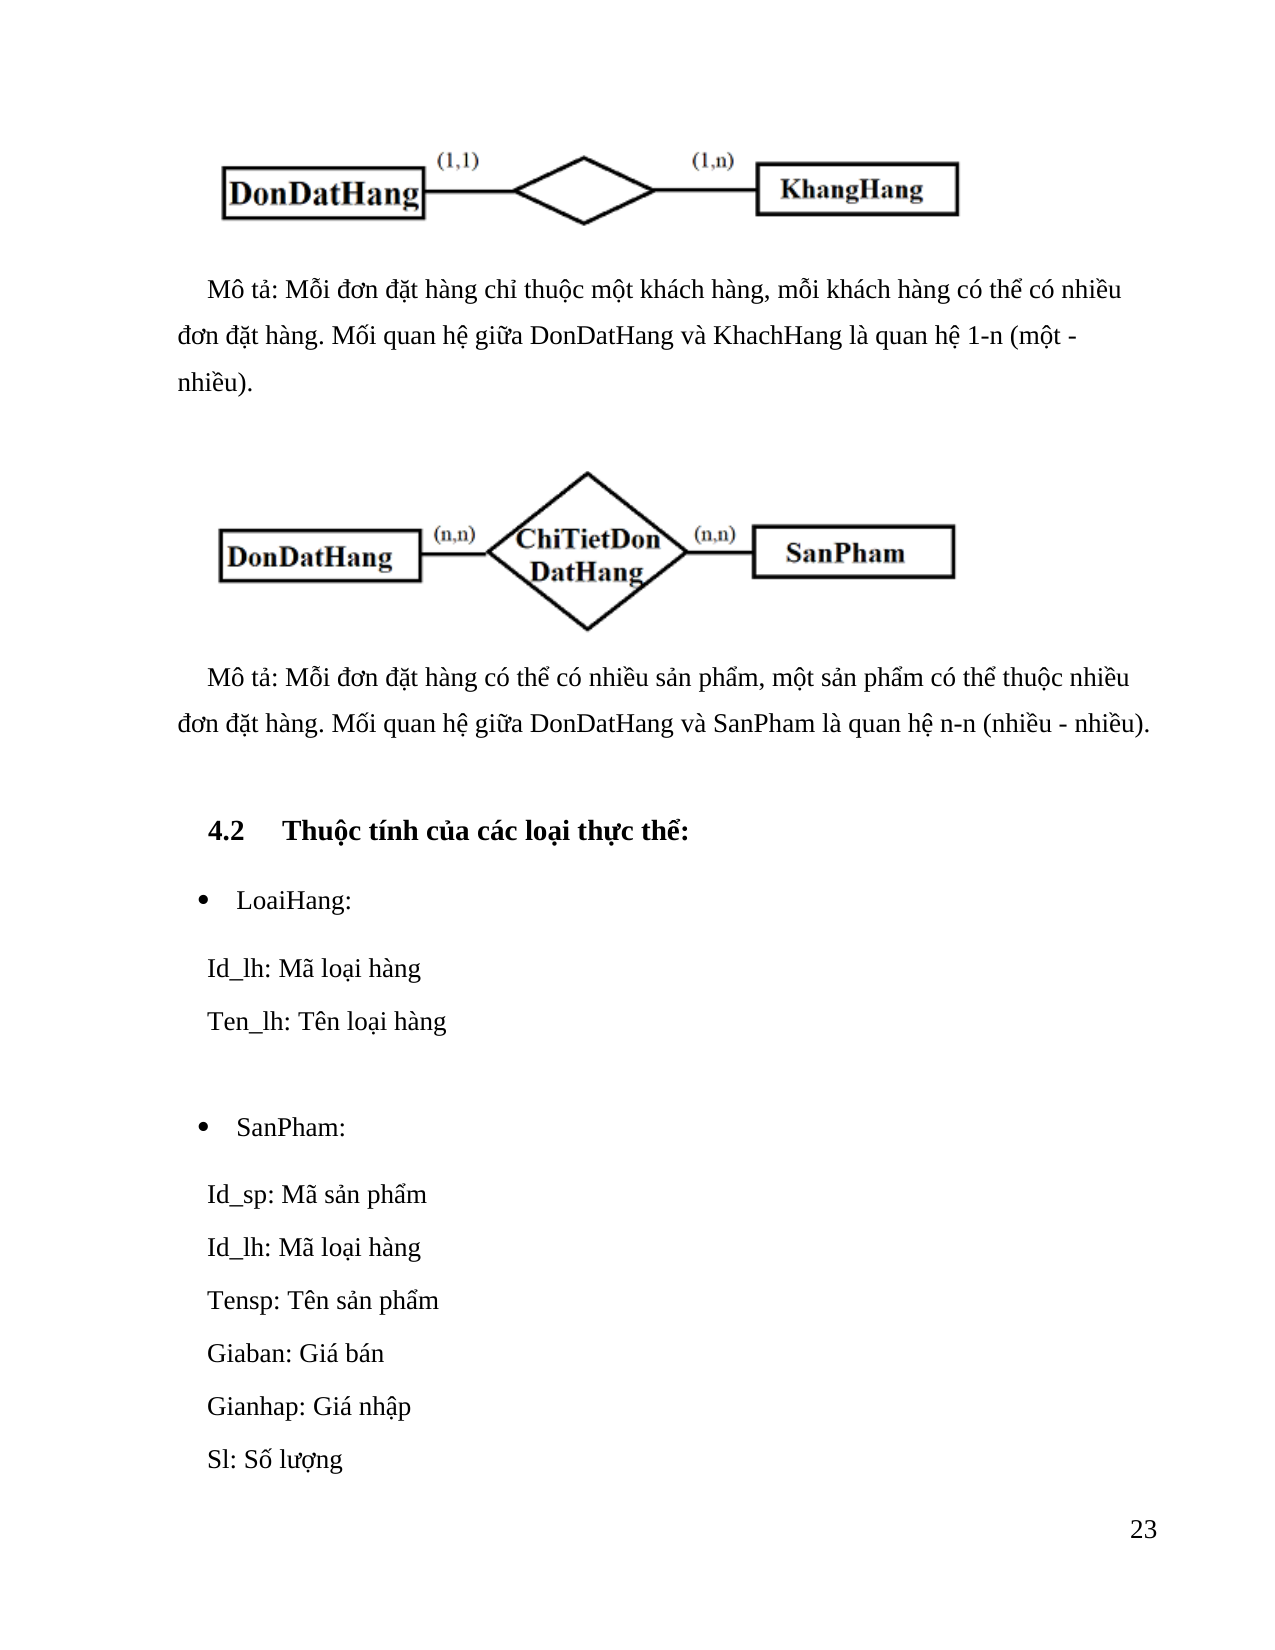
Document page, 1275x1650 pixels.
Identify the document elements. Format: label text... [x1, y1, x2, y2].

list LoaiHang: [199, 884, 1157, 916]
picture [206, 471, 982, 639]
text Tensp: Tên sản phẩm [177, 1284, 1157, 1316]
list SanPham: [199, 1111, 1157, 1142]
picture [206, 118, 989, 251]
text Id_lh: Mã loại hàng [177, 952, 1157, 983]
text Mô tả: Mỗi đơn đặt hàng có thể có nhiều sản phẩm, một sản phẩm có thể thuộc nhiều đơn đặt hàng. Mối quan hệ giữa DonDatHang và SanPham là quan hệ n-n (nhiều - nhiều). [177, 661, 1157, 739]
list Thuộc tính của các loại thực thể: [244, 813, 1157, 847]
text Id_lh: Mã loại hàng [177, 1232, 1157, 1263]
text Gianhap: Giá nhập [177, 1390, 1157, 1421]
text Mô tả: Mỗi đơn đặt hàng chỉ thuộc một khách hàng, mỗi khách hàng có thể có nhiều đơn đặt hàng. Mối quan hệ giữa DonDatHang và KhachHang là quan hệ 1-n (một - nhiều). [177, 273, 1157, 397]
text Id_sp: Mã sản phẩm [177, 1179, 1157, 1210]
text Giaban: Giá bán [177, 1337, 1157, 1368]
text Sl: Số lượng [177, 1443, 1157, 1474]
text Ten_lh: Tên loại hàng [177, 1005, 1157, 1036]
